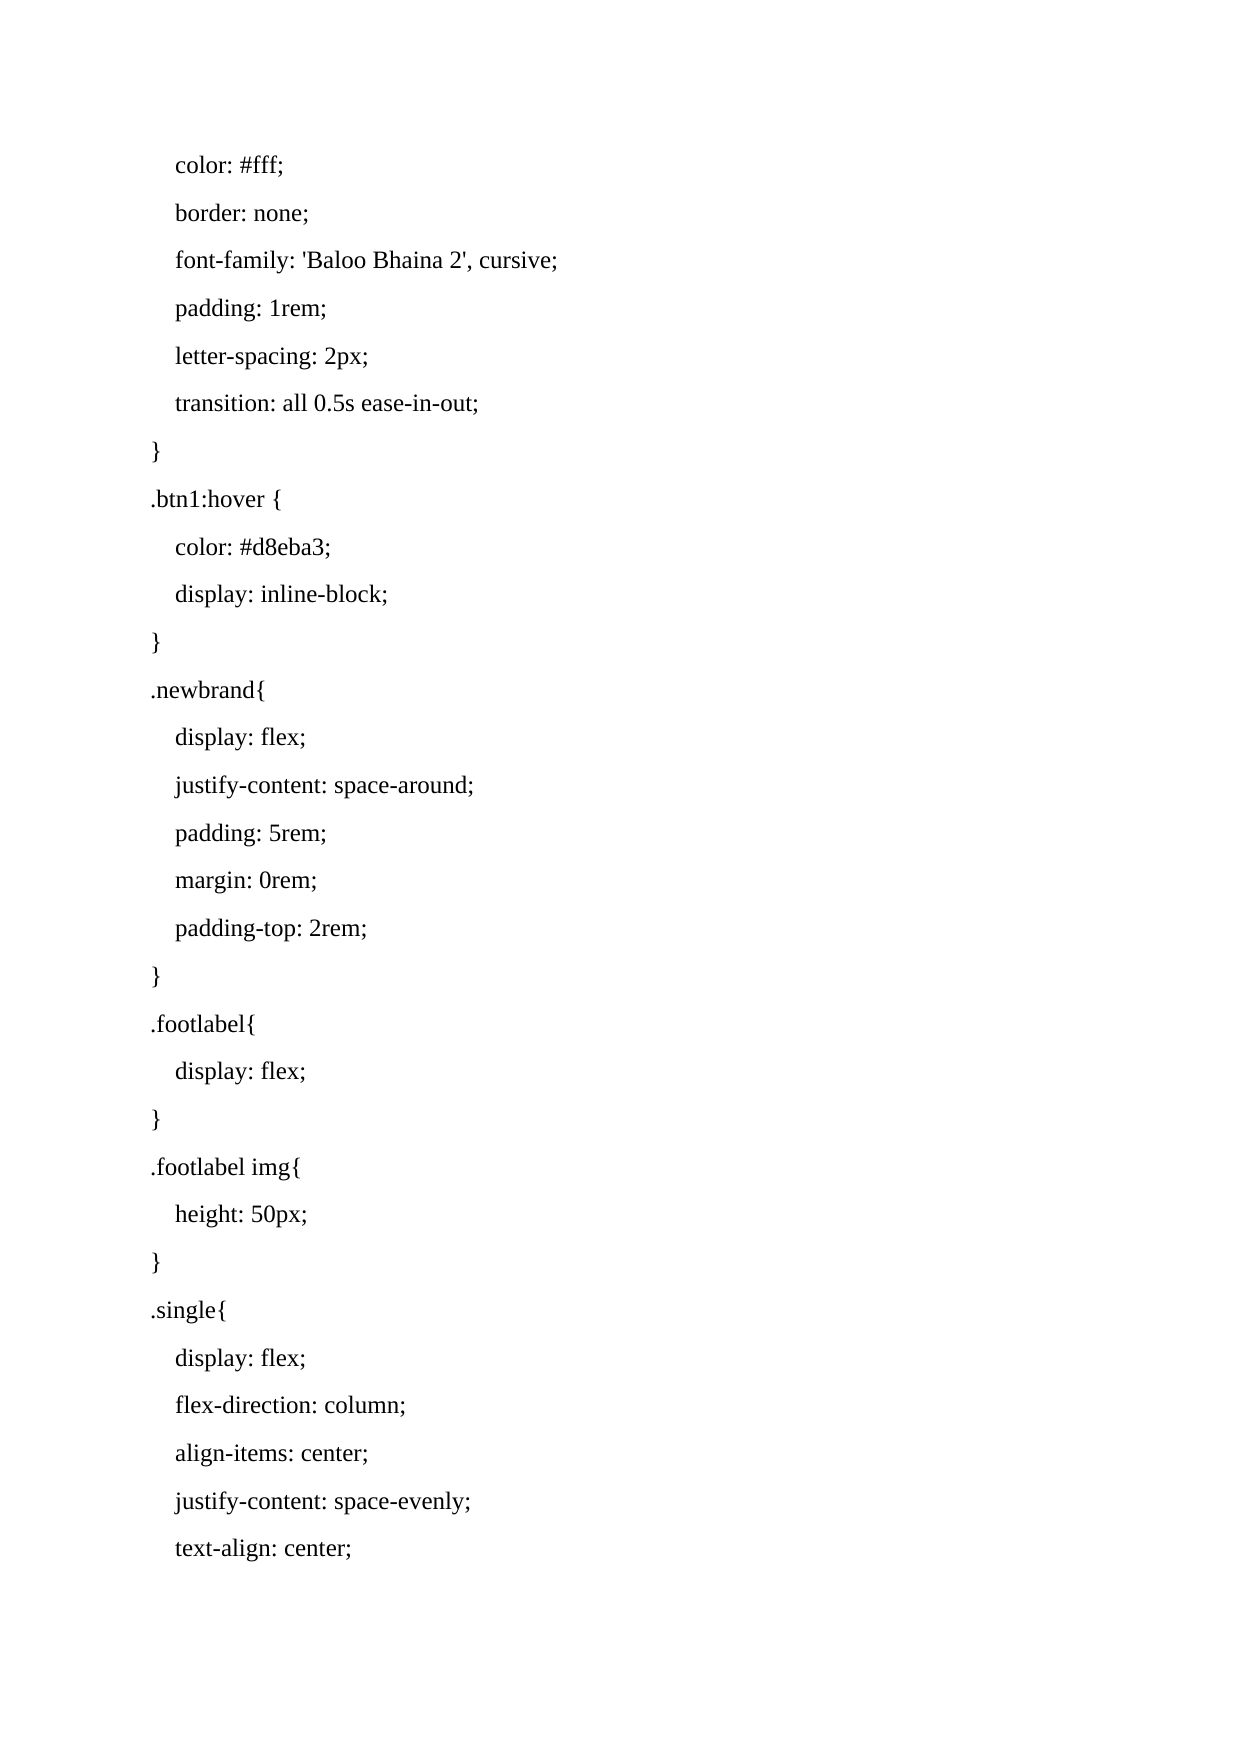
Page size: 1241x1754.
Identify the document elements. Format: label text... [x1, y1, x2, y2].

text display: inline-block; [150, 579, 1090, 608]
text .footlabel img{ [150, 1152, 1090, 1181]
text text-align: center; [150, 1533, 1090, 1562]
text padding-top: 2rem; [150, 913, 1090, 942]
text } [150, 1104, 1090, 1133]
text .newbrand{ [150, 675, 1090, 703]
text .footlabel{ [150, 1009, 1090, 1037]
text display: flex; [150, 1056, 1090, 1085]
text border: none; [150, 198, 1090, 226]
text display: flex; [150, 1343, 1090, 1371]
text padding: 1rem; [150, 293, 1090, 322]
text } [150, 627, 1090, 656]
text letter-spacing: 2px; [150, 341, 1090, 369]
text .btn1:hover { [150, 484, 1090, 513]
text color: #d8eba3; [150, 532, 1090, 560]
text margin: 0rem; [150, 866, 1090, 894]
text .single{ [150, 1295, 1090, 1324]
text } [150, 1247, 1090, 1276]
text justify-content: space-evenly; [150, 1486, 1090, 1514]
text justify-content: space-around; [150, 770, 1090, 799]
text padding: 5rem; [150, 818, 1090, 847]
text height: 50px; [150, 1199, 1090, 1228]
text align-items: center; [150, 1438, 1090, 1467]
text color: #fff; [150, 150, 1090, 179]
text transition: all 0.5s ease-in-out; [150, 388, 1090, 417]
text display: flex; [150, 722, 1090, 751]
text font-family: 'Baloo Bhaina 2', cursive; [150, 245, 1090, 274]
text flex-direction: column; [150, 1390, 1090, 1419]
text } [150, 961, 1090, 990]
text } [150, 436, 1090, 465]
